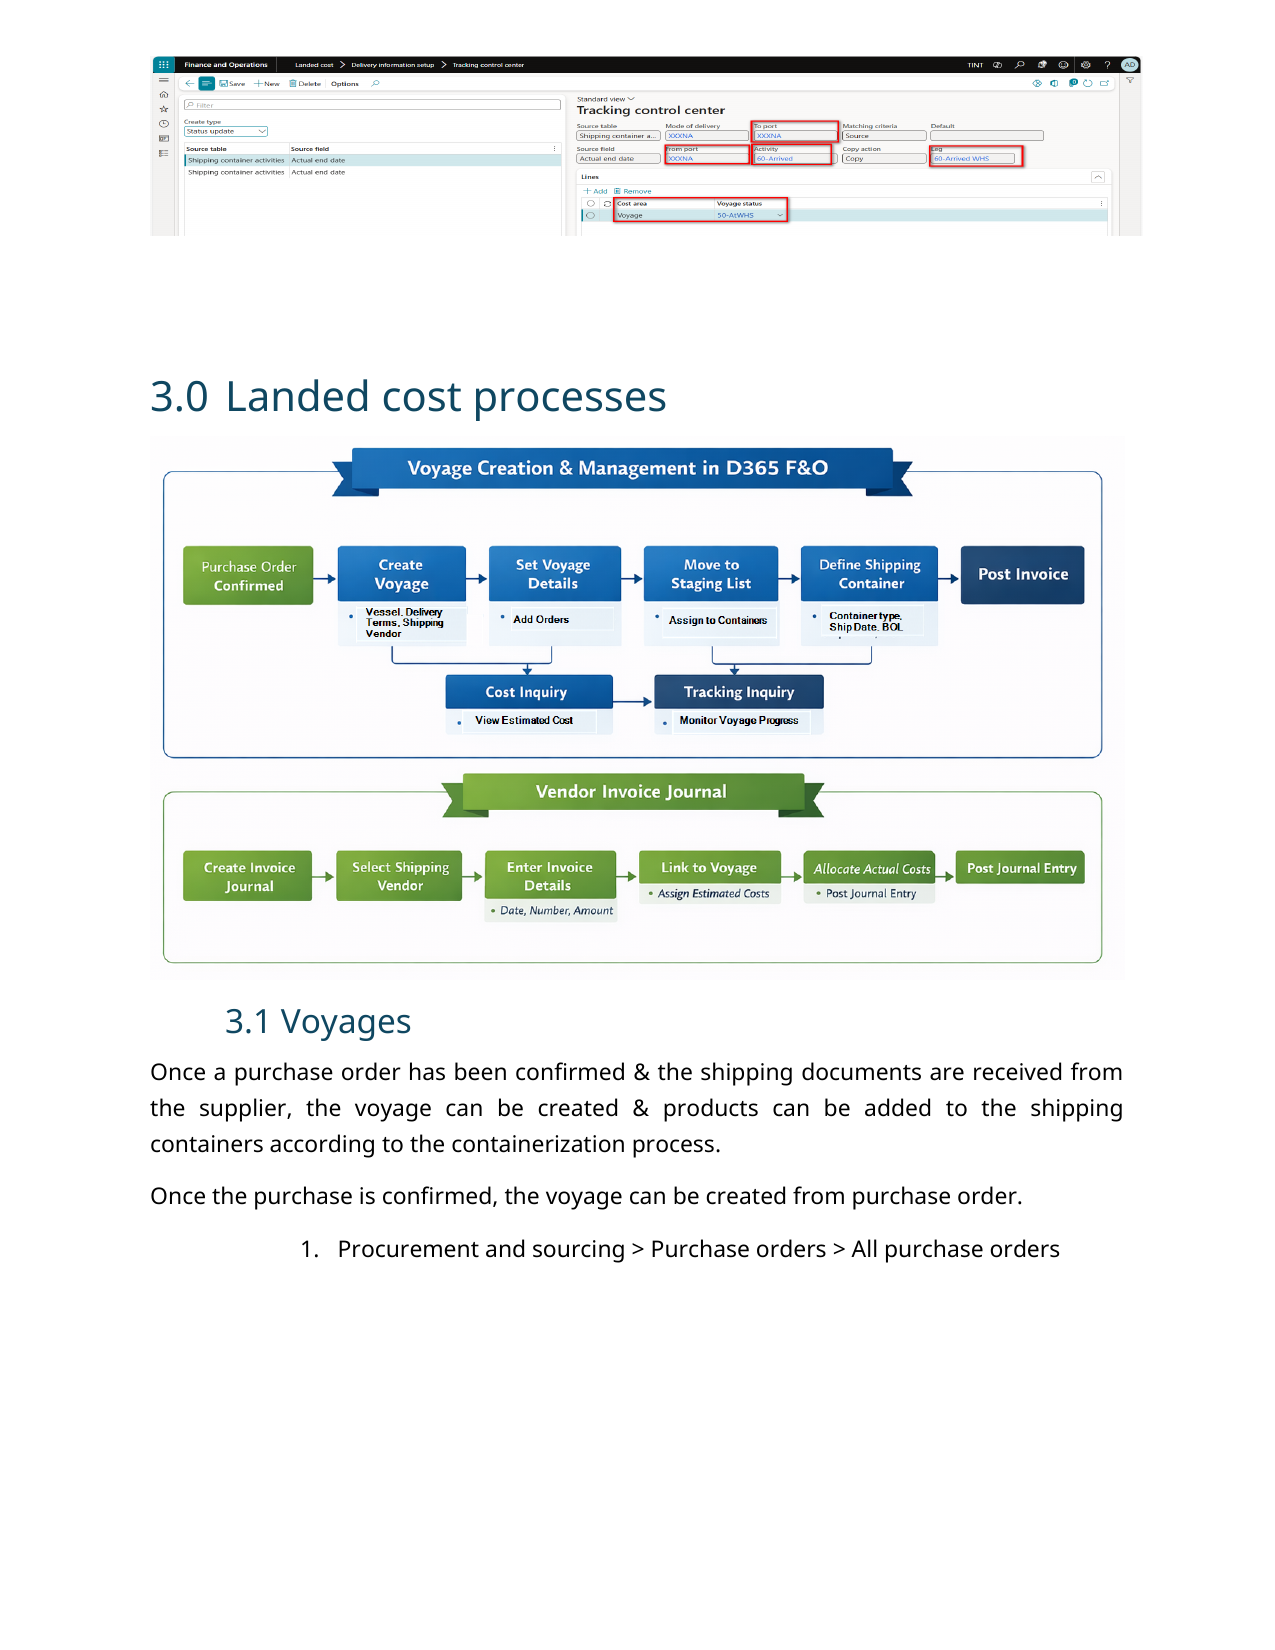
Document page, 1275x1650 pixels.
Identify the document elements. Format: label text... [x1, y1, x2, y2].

text Once a purchase order has been confirmed & the shipping documents are received from the supplier, the voyage can be created & products can be added to the shipping containers according to the containerization process. [150, 1056, 1125, 1159]
text Once the purchase is confirmed, the voyage can be created from purchase order. [150, 1180, 1125, 1211]
subtitle 3.1 Voyages [225, 998, 1125, 1044]
picture [150, 436, 1125, 980]
list Procurement and sourcing > Purchase orders > All purchase orders [300, 1233, 1125, 1264]
subtitle 3.0 Landed cost processes [150, 367, 1125, 423]
picture [150, 56, 1143, 236]
